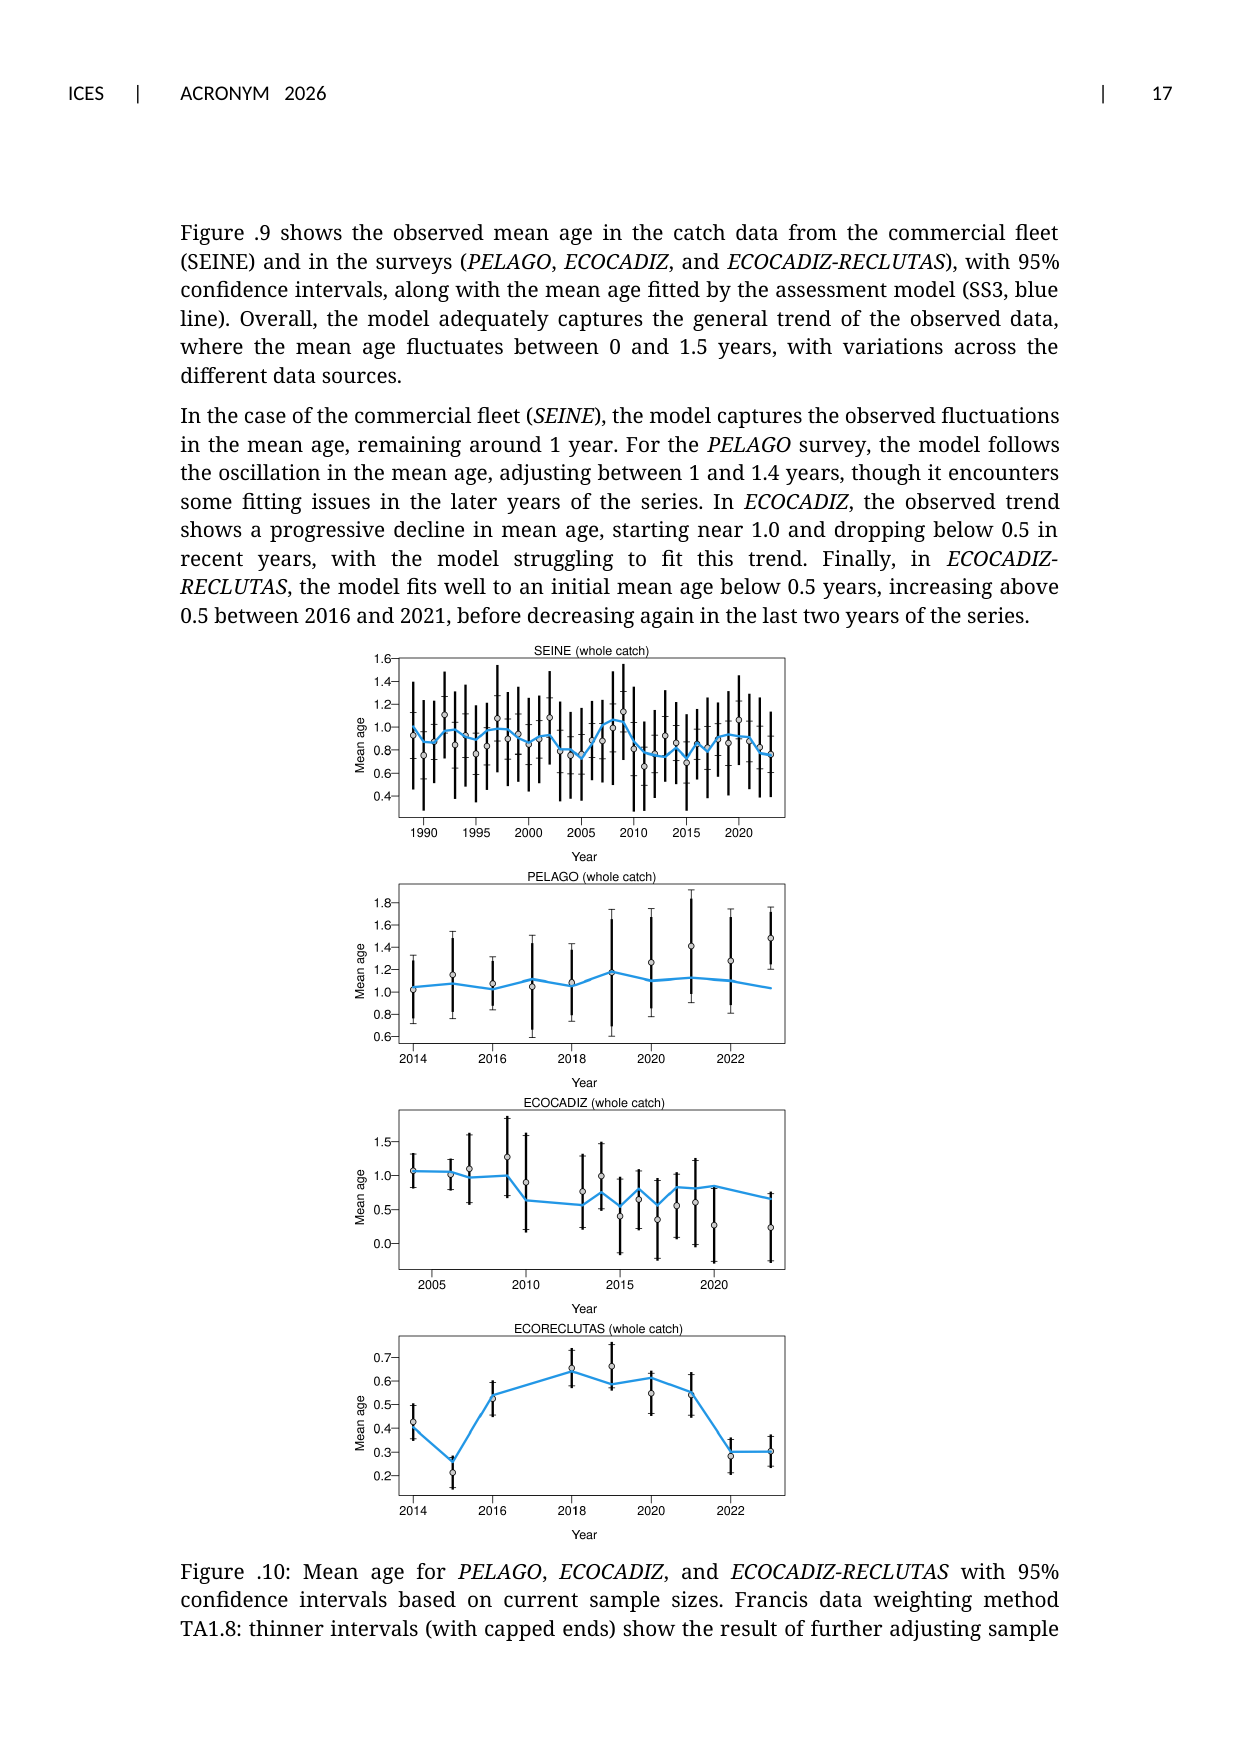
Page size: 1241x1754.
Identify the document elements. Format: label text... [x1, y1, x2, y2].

text In the case of the commercial fleet (SEINE), the model captures the observed fluctuations in the mean age, remaining around 1 year. For the PELAGO survey, the model follows the oscillation in the mean age, adjusting between 1 and 1.4 years, though it encounters some fitting issues in the later years of the series. In ECOCADIZ, the observed trend shows a progressive decline in mean age, starting near 1.0 and dropping below 0.5 in recent years, with the model struggling to fit this trend. Finally, in ECOCADIZ-RECLUTAS, the model fits well to an initial mean age below 0.5 years, increasing above 0.5 between 2016 and 2021, before decreasing again in the last two years of the series. [180, 402, 1060, 629]
picture [198, 641, 952, 1545]
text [180, 1557, 1060, 1642]
text Figure . shows the observed mean age in the catch data from the commercial fleet (SEINE) and in the surveys (PELAGO, ECOCADIZ, and ECOCADIZ-RECLUTAS), with 95% confidence intervals, along with the mean age fitted by the assessment model (SS3, blue line). Overall, the model adequately captures the general trend of the observed data, where the mean age fluctuates between 0 and 1.5 years, with variations across the different data sources. [180, 218, 1060, 389]
